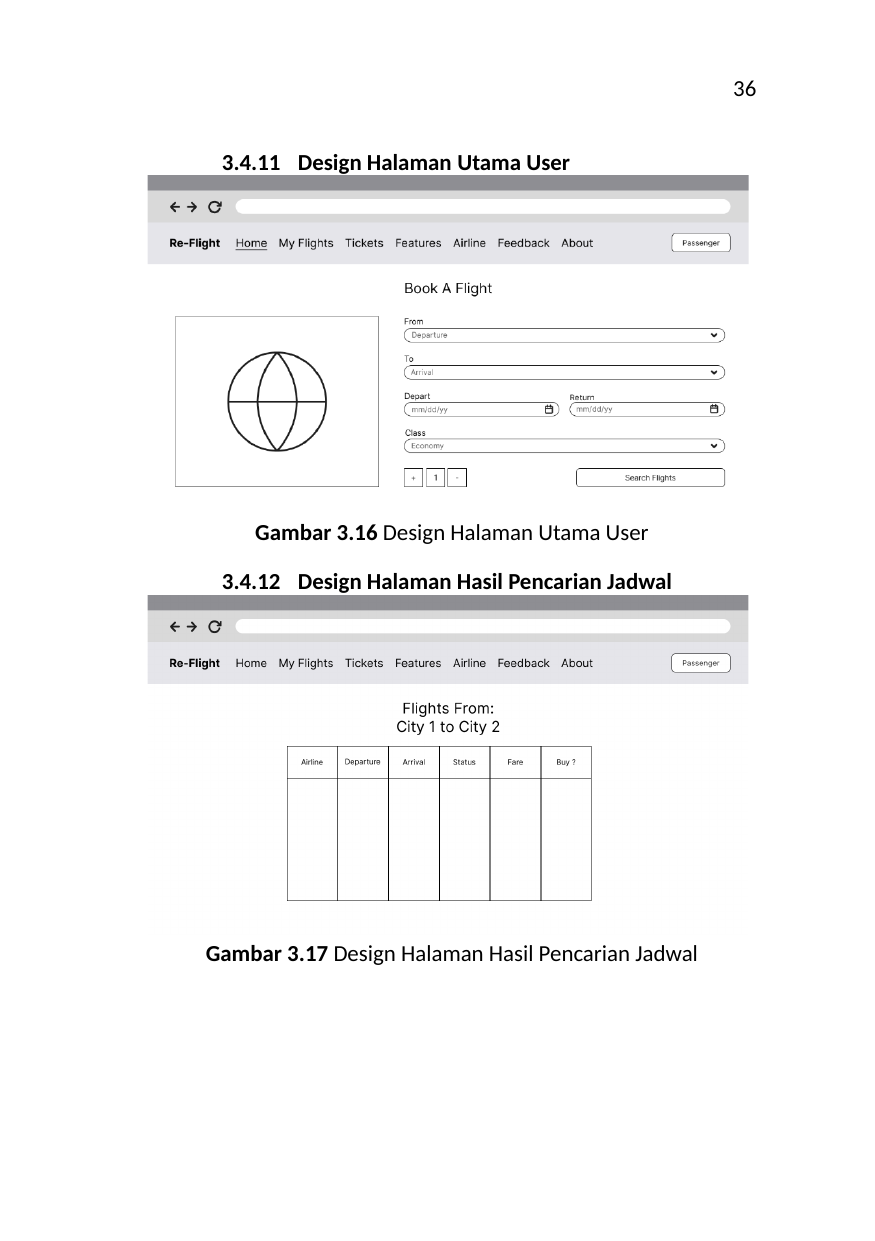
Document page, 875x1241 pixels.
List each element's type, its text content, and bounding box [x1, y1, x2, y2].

text Gambar 3.16 Design Halaman Utama User [148, 518, 756, 546]
subtitle Design Halaman Hasil Pencarian Jadwal [222, 567, 756, 595]
text Gambar 3.17 Design Halaman Hasil Pencarian Jadwal [148, 939, 756, 967]
subtitle Design Halaman Utama User [222, 148, 756, 176]
picture [147, 595, 749, 935]
picture [147, 175, 749, 515]
